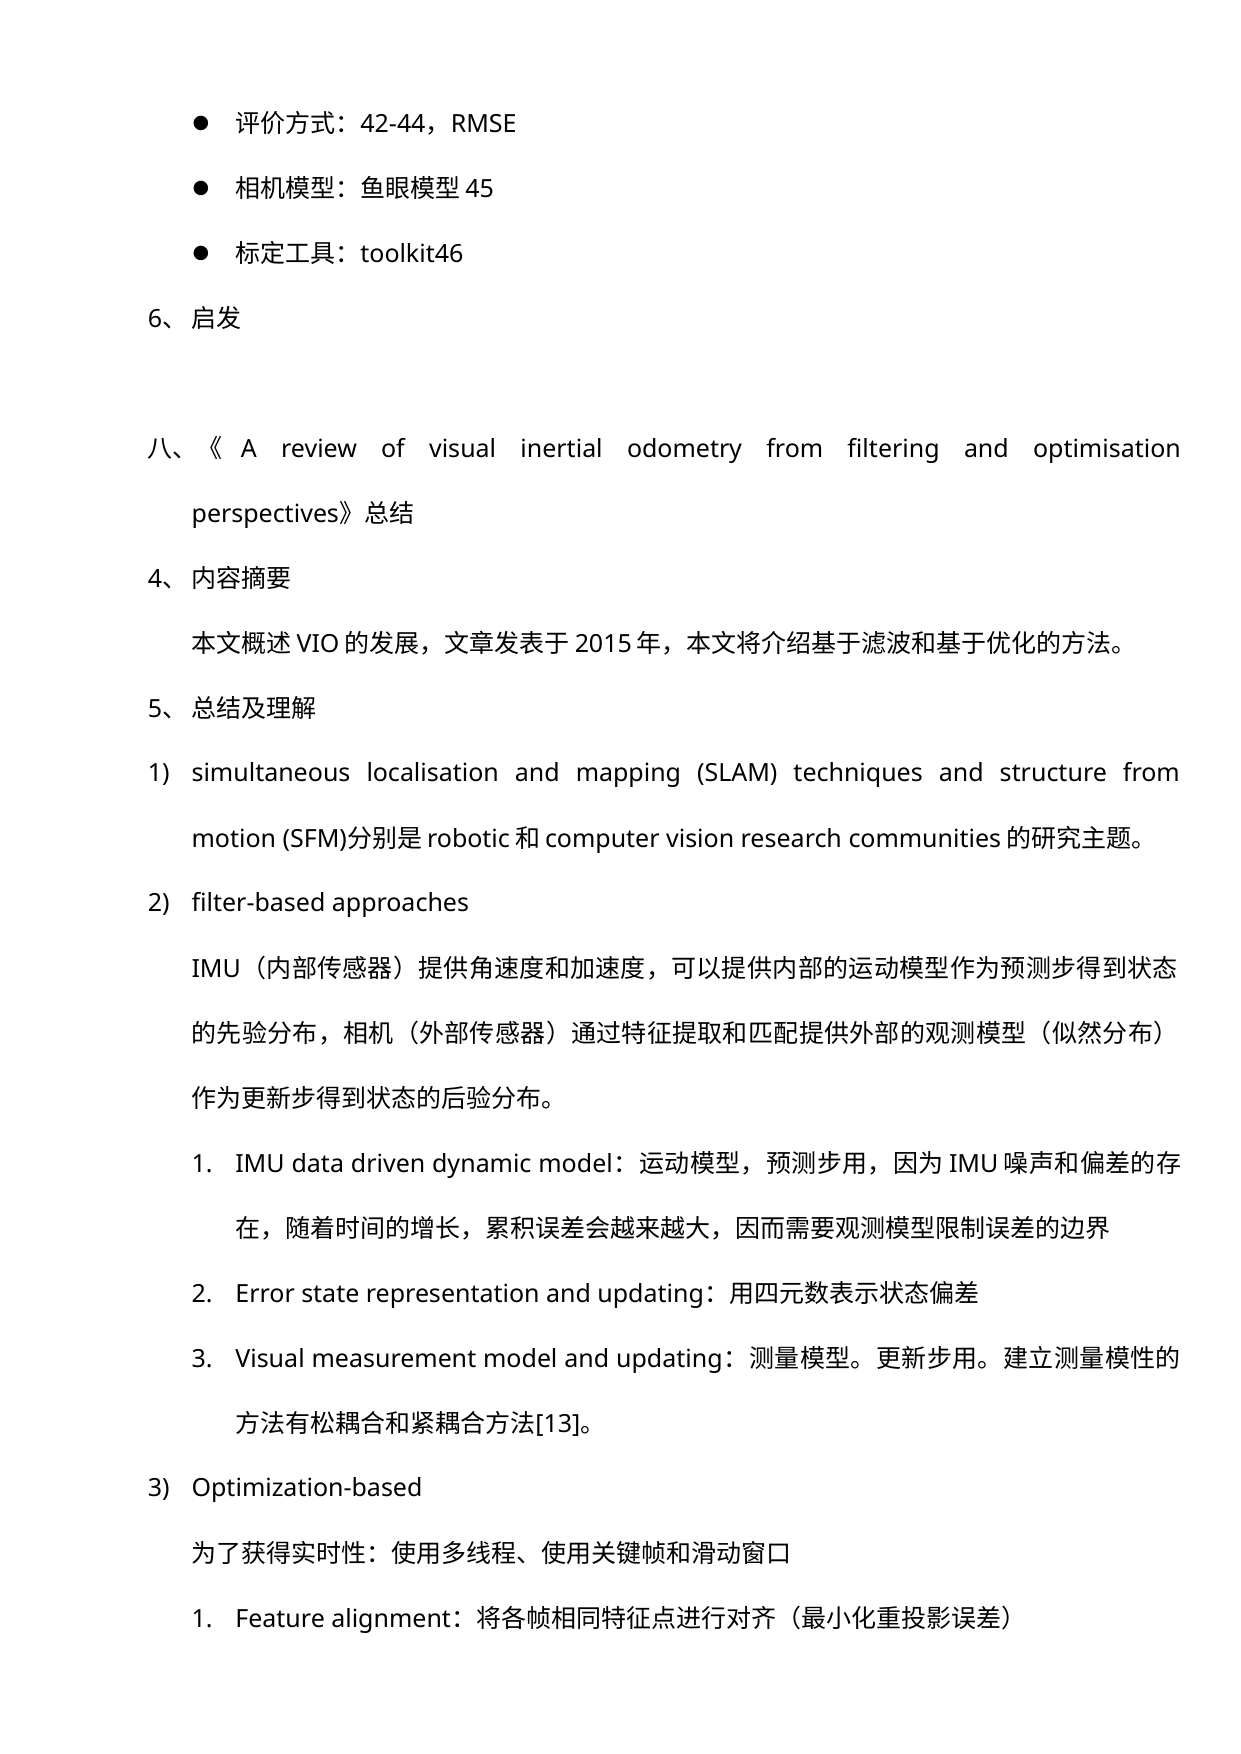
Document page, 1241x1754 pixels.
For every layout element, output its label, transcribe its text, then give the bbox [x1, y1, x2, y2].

list Feature alignment：将各帧相同特征点进行对齐（最小化重投影误差） [191, 1584, 1181, 1649]
list IMU（内部传感器）提供角速度和加速度，可以提供内部的运动模型作为预测步得到状态的先验分布，相机（外部传感器）通过特征提取和匹配提供外部的观测模型（似然分布）作为更新步得到状态的后验分布。 [191, 934, 1181, 1129]
list IMU data driven dynamic model：运动模型，预测步用，因为IMU噪声和偏差的存在，随着时间的增长，累积误差会越来越大，因而需要观测模型限制误差的边界 [191, 1129, 1181, 1259]
list Error state representation and updating：用四元数表示状态偏差 [191, 1259, 1181, 1324]
list simultaneous localisation and mapping (SLAM) techniques and structure from motion (SFM)分别是robotic和computer vision research communities的研究主题。 [148, 739, 1181, 869]
list 总结及理解 [148, 674, 1181, 739]
list 《A review of visual inertial odometry from filtering and optimisation perspectives》总结 [148, 414, 1181, 544]
list 为了获得实时性：使用多线程、使用关键帧和滑动窗口 [191, 1519, 1181, 1584]
list 相机模型：鱼眼模型45 [191, 154, 1181, 219]
list 标定工具：toolkit46 [191, 219, 1181, 284]
list 启发 [148, 284, 1181, 349]
list 本文概述VIO的发展，文章发表于2015年，本文将介绍基于滤波和基于优化的方法。 [191, 609, 1181, 674]
list 内容摘要 [148, 544, 1181, 609]
list filter-based approaches [148, 869, 1181, 934]
list 评价方式：42-44，RMSE [191, 89, 1181, 154]
list Visual measurement model and updating：测量模型。更新步用。建立测量模性的方法有松耦合和紧耦合方法[13]。 [191, 1324, 1181, 1454]
list Optimization-based [148, 1454, 1181, 1519]
